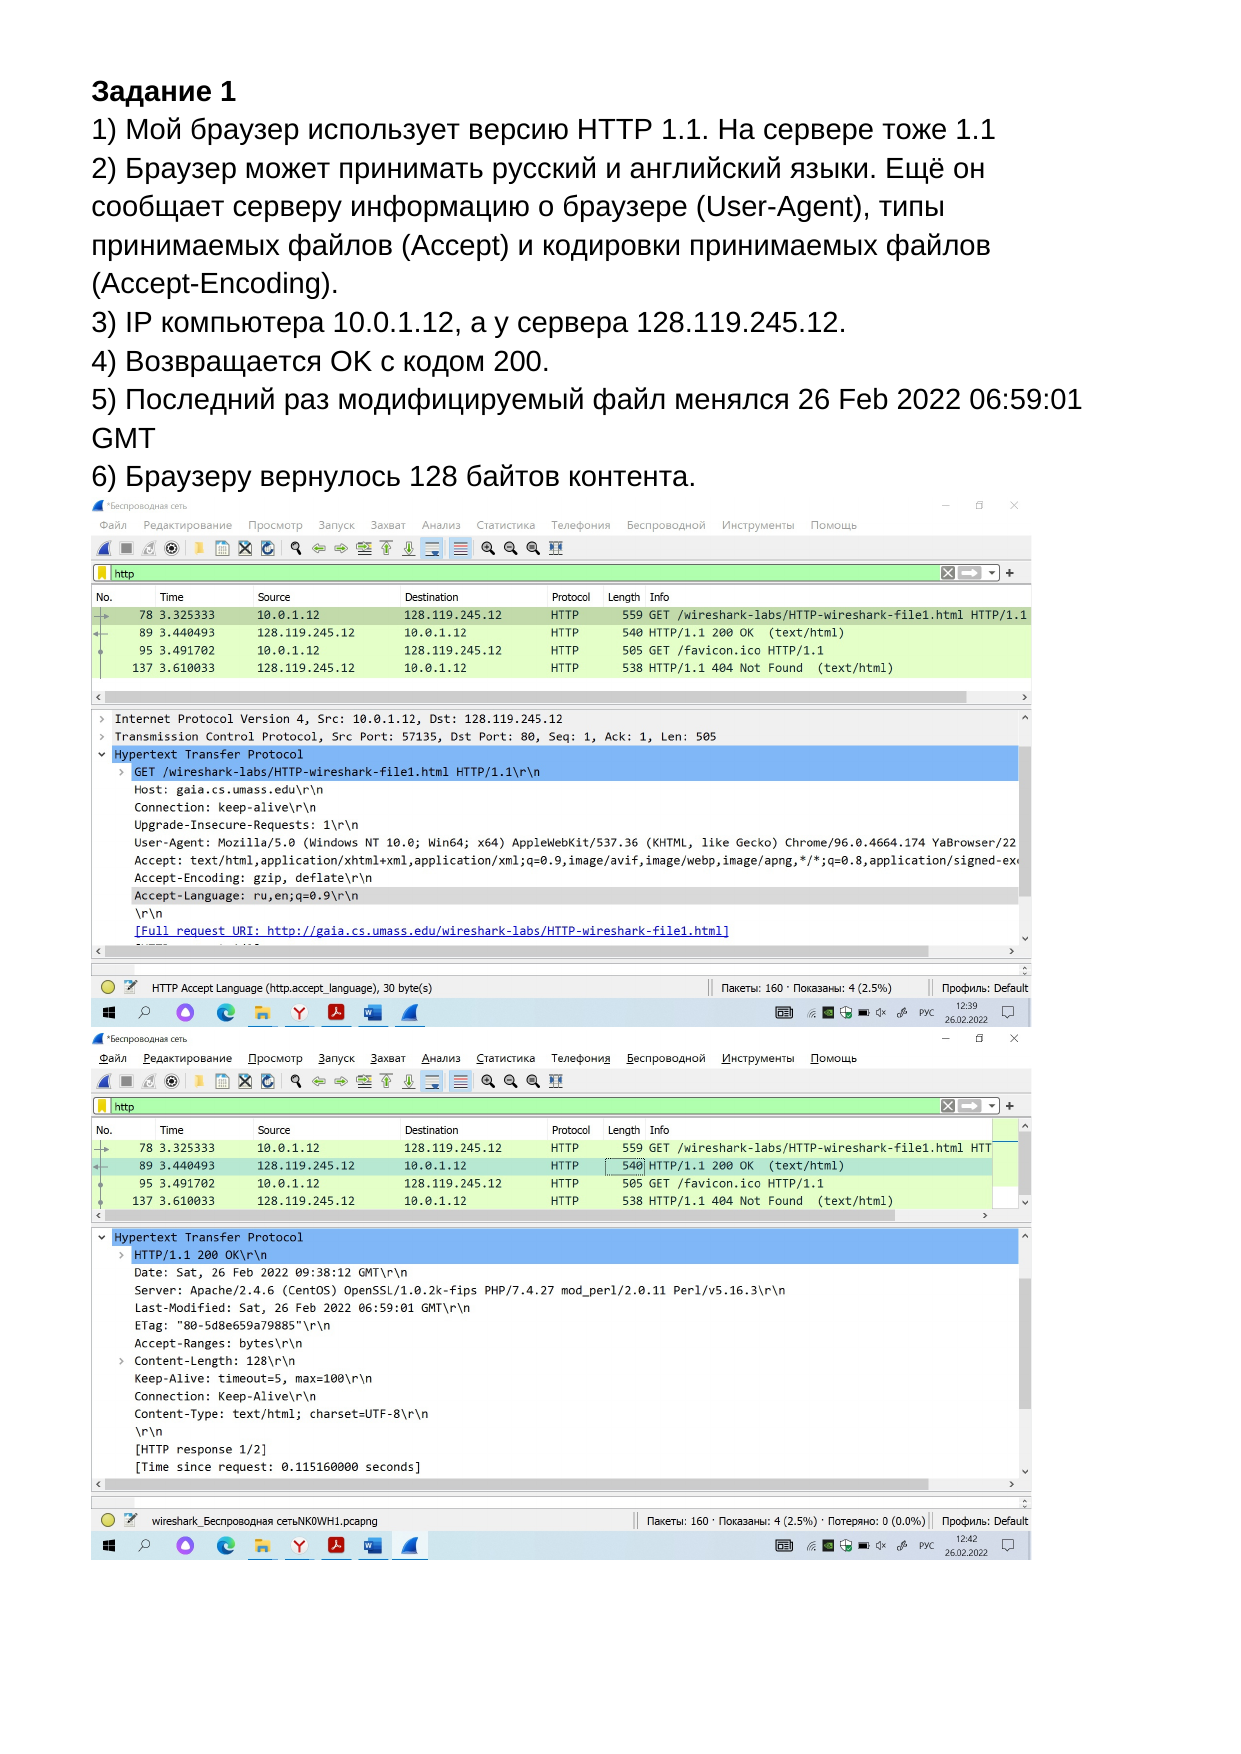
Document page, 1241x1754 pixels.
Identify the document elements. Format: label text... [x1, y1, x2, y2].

text 6) Браузеру вернулось 128 байтов контента. [91, 459, 1090, 493]
text Задание 1 [91, 74, 1090, 107]
text 3) IP компьютера 10.0.1.12, а у сервера 128.119.245.12. [91, 305, 1090, 338]
picture [91, 497, 1032, 1027]
text 5) Последний раз модифицируемый файл менялся 26 Feb 2022 06:59:01 GMT [91, 382, 1090, 454]
text 1) Мой браузер использует версию HTTP 1.1. На сервере тоже 1.1 [91, 112, 1090, 146]
text 4) Возвращается OK с кодом 200. [91, 343, 1090, 377]
picture [91, 1030, 1032, 1560]
text 2) Браузер может принимать русский и английский языки. Ещё он сообщает серверу информацию о браузере (User-Agent), типы принимаемых файлов (Accept) и кодировки принимаемых файлов (Accept-Encoding). [91, 151, 1090, 300]
